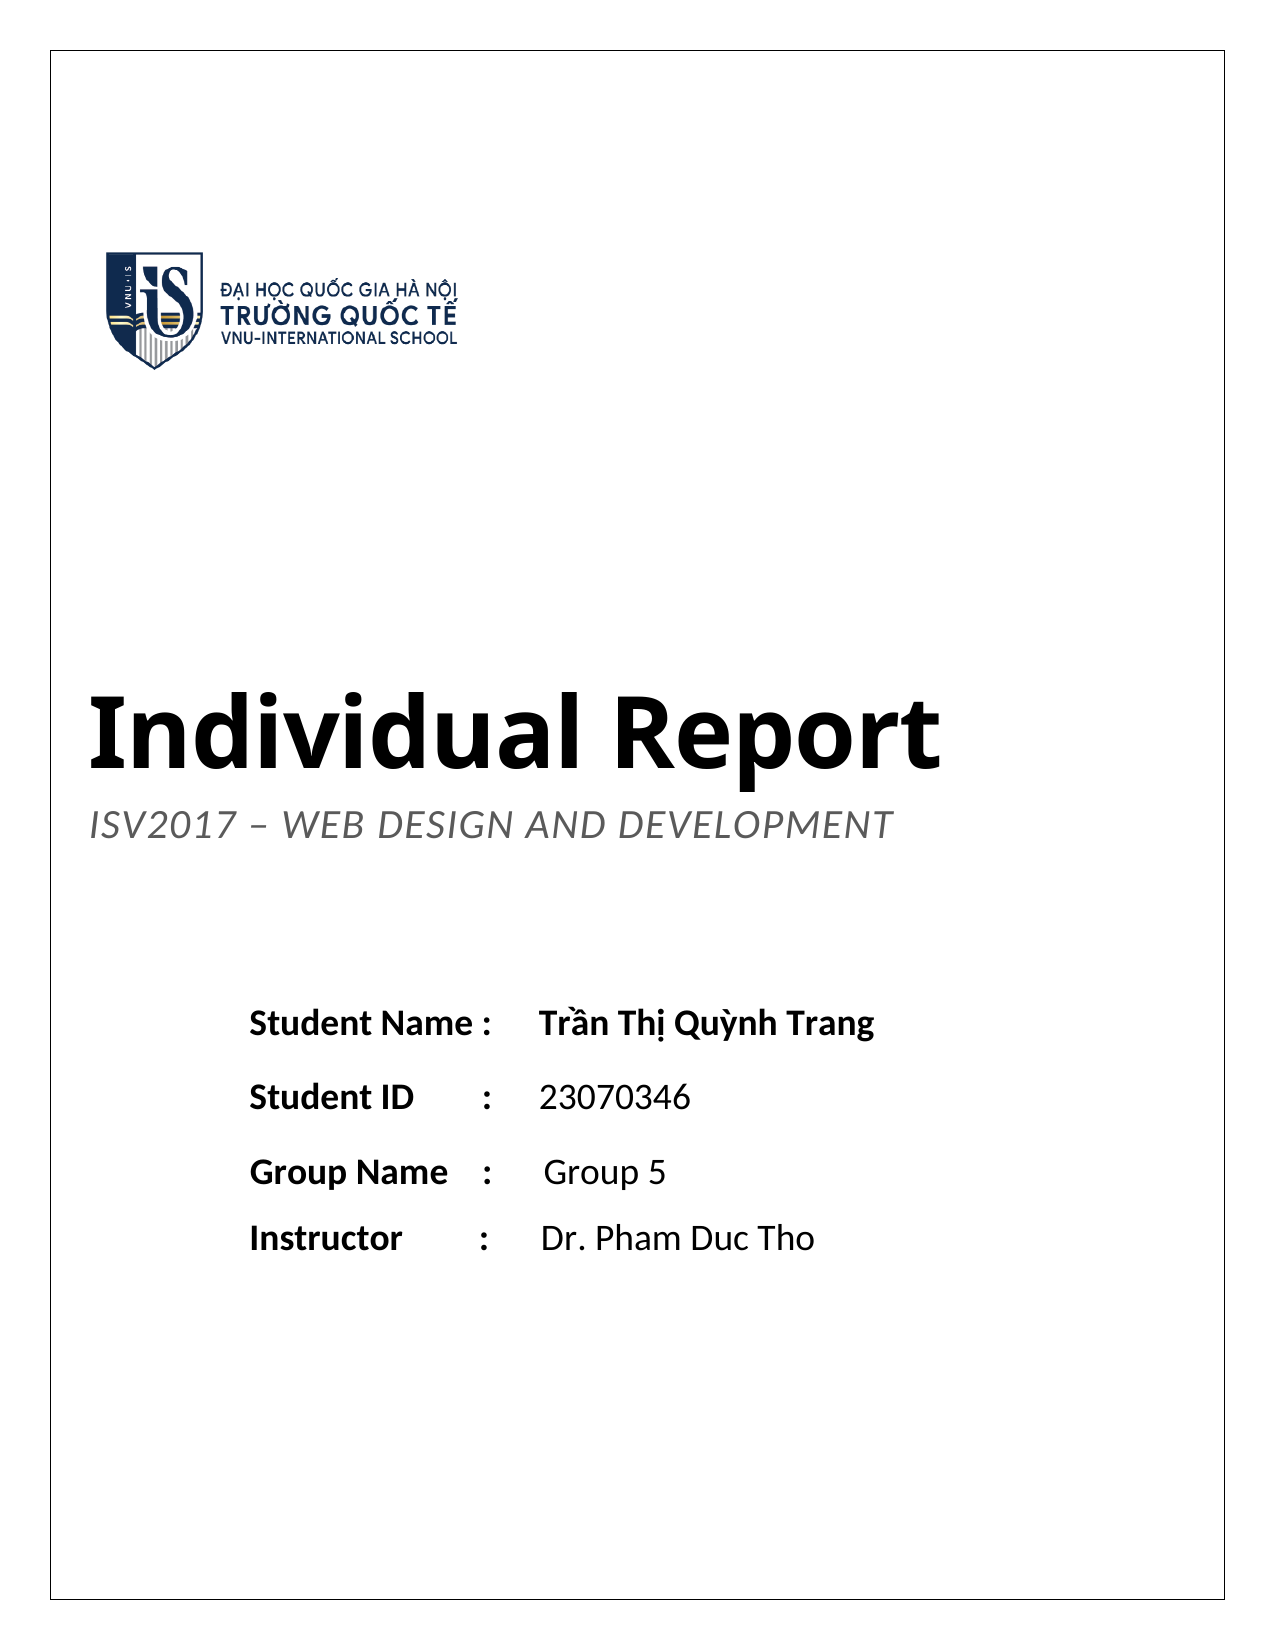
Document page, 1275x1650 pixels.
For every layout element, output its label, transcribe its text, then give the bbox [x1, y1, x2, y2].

text Instructor : Dr. Pham Duc Tho [89, 1214, 1125, 1260]
text Group Name : Group 5 [89, 1148, 1125, 1193]
text Student Name : Trần Thị Quỳnh Trang [89, 999, 1125, 1044]
title Individual Report [89, 662, 1125, 798]
picture [88, 232, 482, 389]
text Student ID : 23070346 [89, 1073, 1125, 1119]
subtitle ISV2017 – WEB DESIGN AND DEVELOPMENT [89, 798, 1125, 849]
